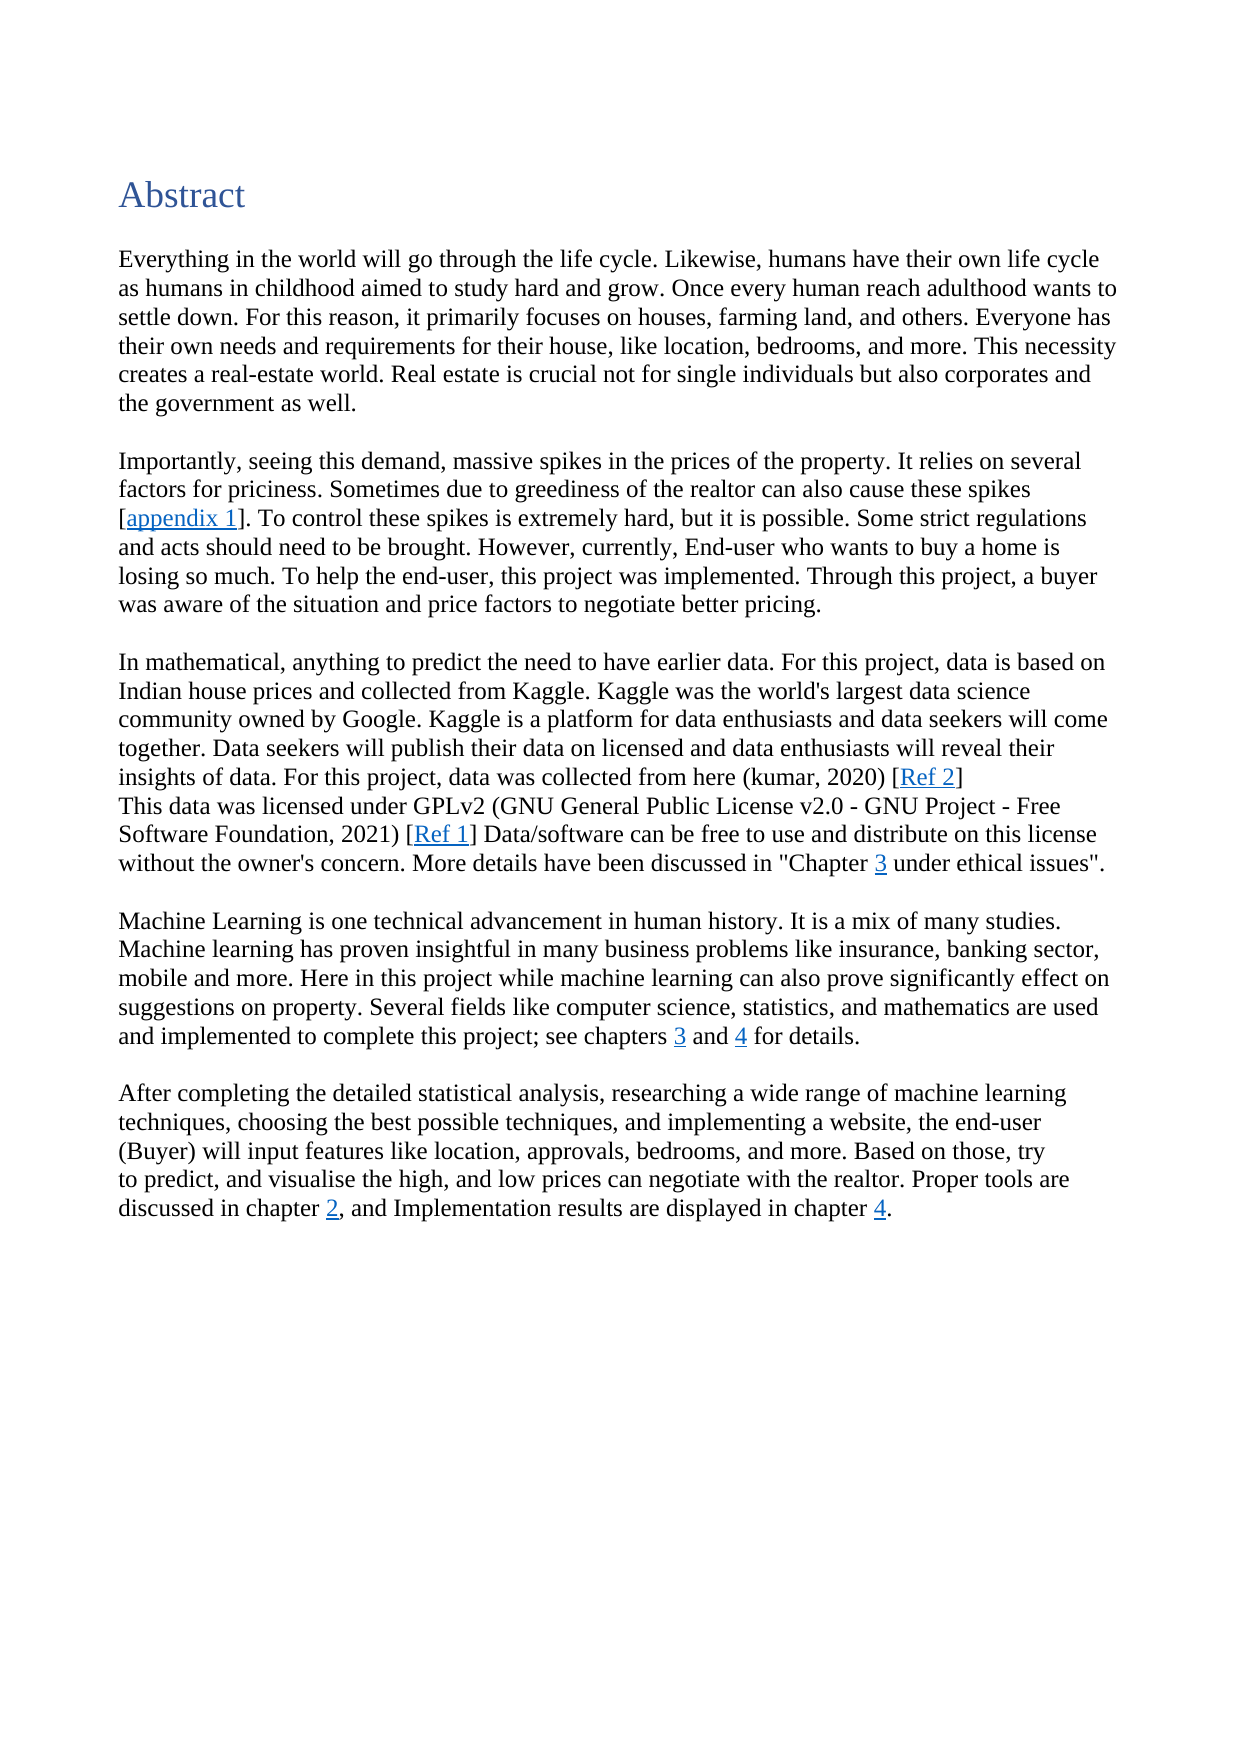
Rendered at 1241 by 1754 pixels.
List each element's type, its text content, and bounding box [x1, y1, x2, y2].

text Importantly, seeing this demand, massive spikes in the prices of the property. It relies on several factors for priciness. Sometimes due to greediness of the realtor can also cause these spikes [appendix 1]. To control these spikes is extremely hard, but it is possible. Some strict regulations and acts should need to be brought. However, currently, End-user who wants to buy a home is losing so much. To help the end-user, this project was implemented. Through this project, a buyer was aware of the situation and price factors to negotiate better pricing. [118, 446, 1122, 618]
text In mathematical, anything to predict the need to have earlier data. For this project, data is based on Indian house prices and collected from Kaggle. Kaggle was the world's largest data science community owned by Google. Kaggle is a platform for data enthusiasts and data seekers will come together. Data seekers will publish their data on licensed and data enthusiasts will reveal their insights of data. For this project, data was collected from here (kumar, 2020) [Ref 2] [118, 647, 1122, 791]
text This data was licensed under GPLv2 (GNU General Public License v2.0 - GNU Project - Free Software Foundation, 2021) [Ref 1] Data/software can be free to use and distribute on this license without the owner's concern. More details have been discussed in "Chapter 3 under ethical issues". [118, 791, 1122, 877]
subtitle Abstract [118, 173, 1122, 216]
text Everything in the world will go through the life cycle. Likewise, humans have their own life cycle as humans in childhood aimed to study hard and grow. Once every human reach adulthood wants to settle down. For this reason, it primarily focuses on houses, farming land, and others. Everyone has their own needs and requirements for their house, like location, bedrooms, and more. This necessity creates a real-estate world. Real estate is crucial not for single individuals but also corporates and the government as well. [118, 244, 1122, 417]
text After completing the detailed statistical analysis, researching a wide range of machine learning techniques, choosing the best possible techniques, and implementing a website, the end-user (Buyer) will input features like location, approvals, bedrooms, and more. Based on those, try to predict, and visualise the high, and low prices can negotiate with the realtor. Proper tools are discussed in chapter 2, and Implementation results are displayed in chapter 4. [118, 1078, 1122, 1222]
text Machine Learning is one technical advancement in human history. It is a mix of many studies. Machine learning has proven insightful in many business problems like insurance, banking sector, mobile and more. Here in this project while machine learning can also prove significantly effect on suggestions on property. Several fields like computer science, statistics, and mathematics are used and implemented to complete this project; see chapters 3 and 4 for details. [118, 906, 1122, 1049]
